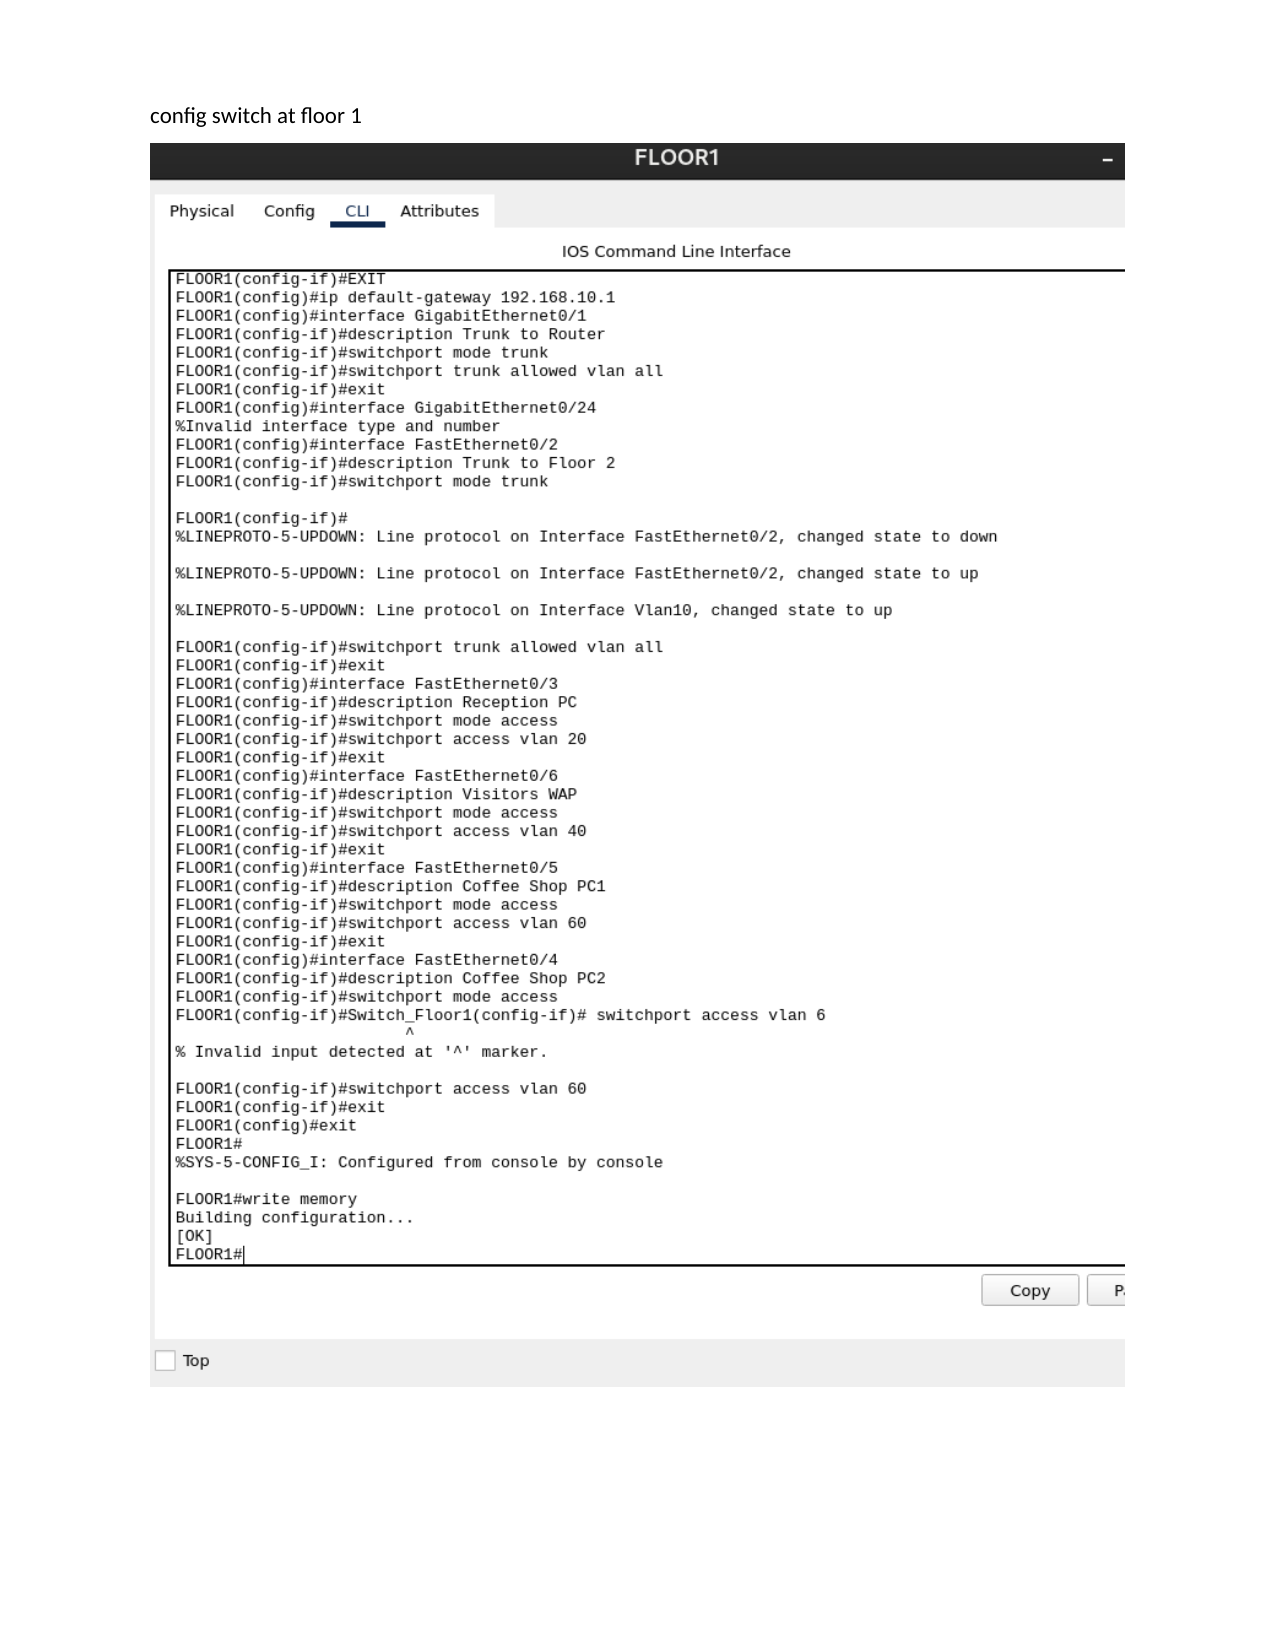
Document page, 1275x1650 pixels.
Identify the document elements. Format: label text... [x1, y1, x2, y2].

text config switch at floor 1 [150, 101, 1125, 129]
picture [150, 143, 1125, 1387]
